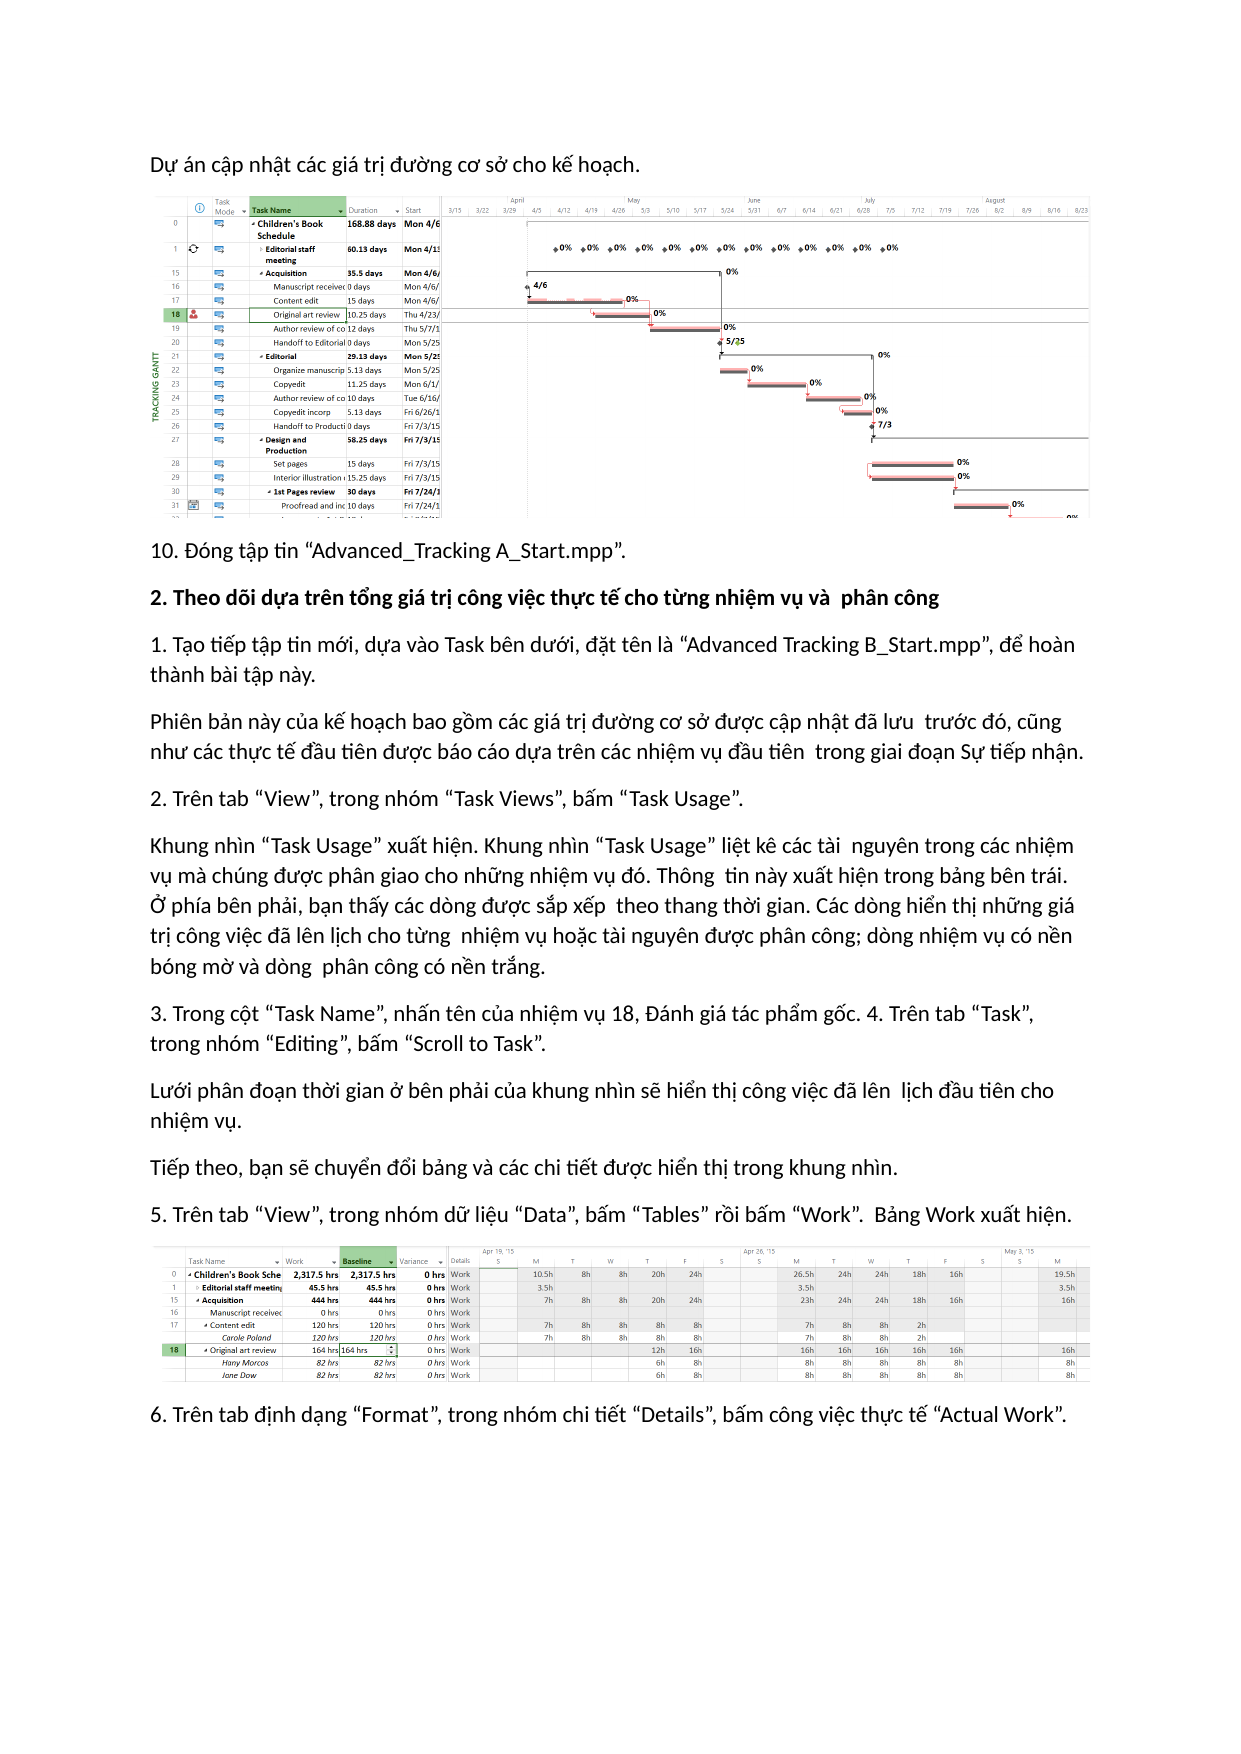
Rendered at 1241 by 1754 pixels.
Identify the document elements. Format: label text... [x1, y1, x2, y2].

picture [150, 1246, 1091, 1382]
text Tiếp theo, bạn sẽ chuyển đổi bảng và các chi tiết được hiển thị trong khung nhìn. [150, 1153, 1090, 1181]
text 6. Trên tab định dạng “Format”, trong nhóm chi tiết “Details”, bấm công việc thực tế “Actual Work”. [150, 1401, 1090, 1428]
text 2. Theo dõi dựa trên tổng giá trị công việc thực tế cho từng nhiệm vụ và phân công [150, 583, 1090, 611]
text Lưới phân đoạn thời gian ở bên phải của khung nhìn sẽ hiển thị công việc đã lên lịch đầu tiên cho nhiệm vụ. [150, 1076, 1090, 1134]
text 2. Trên tab “View”, trong nhóm “Task Views”, bấm “Task Usage”. [150, 784, 1090, 812]
text Khung nhìn “Task Usage” xuất hiện. Khung nhìn “Task Usage” liệt kê các tài nguyên trong các nhiệm vụ mà chúng được phân giao cho những nhiệm vụ đó. Thông tin này xuất hiện trong bảng bên trái. Ở phía bên phải, bạn thấy các dòng được sắp xếp theo thang thời gian. Các dòng hiển thị những giá trị công việc đã lên lịch cho từng nhiệm vụ hoặc tài nguyên được phân công; dòng nhiệm vụ có nền bóng mờ và dòng phân công có nền trắng. [150, 831, 1090, 980]
text 10. Đóng tập tin “Advanced_Tracking A_Start.mpp”. [150, 536, 1090, 564]
text 3. Trong cột “Task Name”, nhấn tên của nhiệm vụ 18, Đánh giá tác phẩm gốc. 4. Trên tab “Task”, trong nhóm “Editing”, bấm “Scroll to Task”. [150, 999, 1090, 1057]
text Phiên bản này của kế hoạch bao gồm các giá trị đường cơ sở được cập nhật đã lưu trước đó, cũng như các thực tế đầu tiên được báo cáo dựa trên các nhiệm vụ đầu tiên trong giai đoạn Sự tiếp nhận. [150, 707, 1090, 765]
picture [150, 196, 1091, 518]
text 5. Trên tab “View”, trong nhóm dữ liệu “Data”, bấm “Tables” rồi bấm “Work”. Bảng Work xuất hiện. [150, 1200, 1090, 1228]
text Dự án cập nhật các giá trị đường cơ sở cho kế hoạch. [150, 150, 1090, 178]
text 1. Tạo tiếp tập tin mới, dựa vào Task bên dưới, đặt tên là “Advanced Tracking B_Start.mpp”, để hoàn thành bài tập này. [150, 630, 1090, 688]
